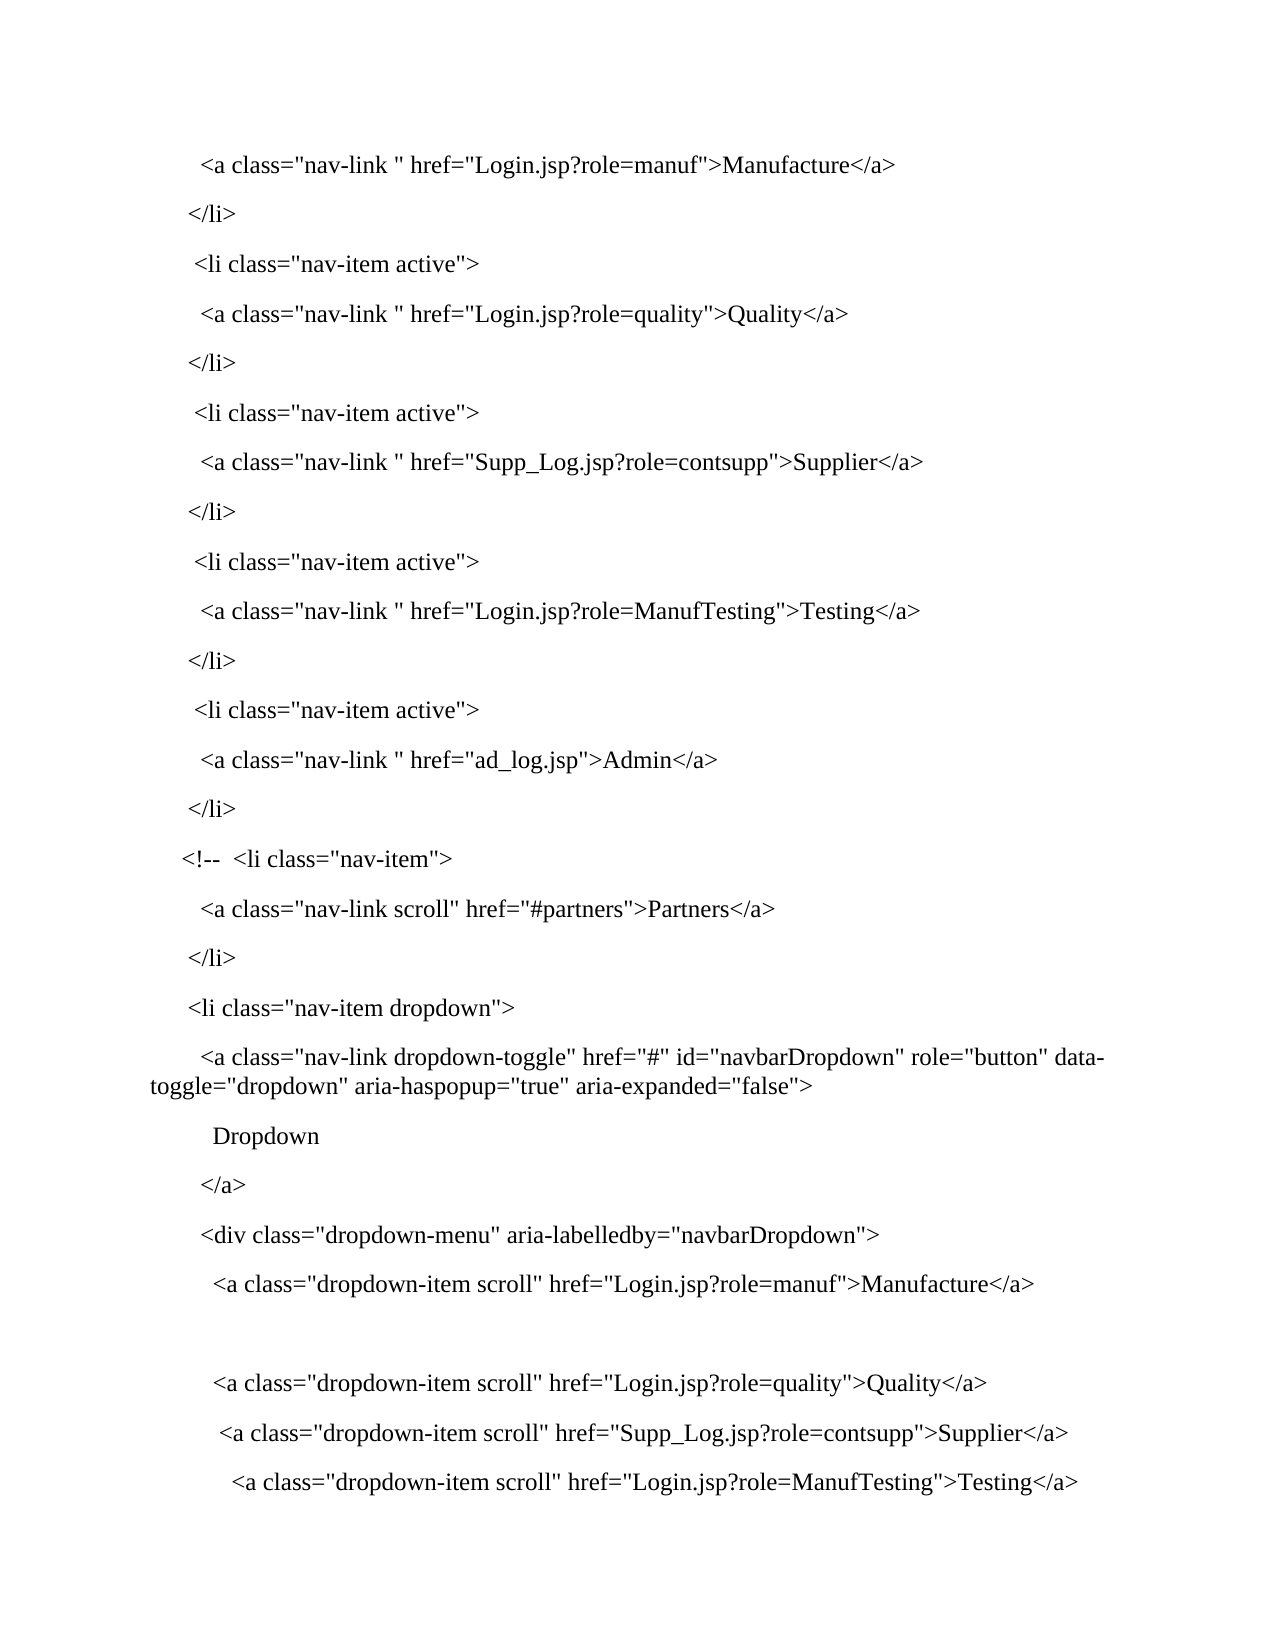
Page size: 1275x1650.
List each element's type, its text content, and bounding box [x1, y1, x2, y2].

text <li class="nav-item active"> [150, 695, 1125, 724]
text <a class="dropdown-item scroll" href="Login.jsp?role=quality">Quality</a> [150, 1368, 1125, 1397]
text <li class="nav-item active"> [150, 249, 1125, 278]
text <a class="nav-link " href="Supp_Log.jsp?role=contsupp">Supplier</a> [150, 447, 1125, 476]
text <a class="nav-link dropdown-toggle" href="#" id="navbarDropdown" role="button" data-toggle="dropdown" aria-haspopup="true" aria-expanded="false"> [150, 1042, 1125, 1100]
text <a class="nav-link " href="Login.jsp?role=manuf">Manufacture</a> [150, 150, 1125, 179]
text <!-- <li class="nav-item"> [150, 844, 1125, 873]
text </li> [150, 497, 1125, 526]
text <a class="nav-link " href="ad_log.jsp">Admin</a> [150, 745, 1125, 774]
text </li> [150, 199, 1125, 228]
text <li class="nav-item active"> [150, 398, 1125, 427]
text <a class="dropdown-item scroll" href="Login.jsp?role=manuf">Manufacture</a> [150, 1269, 1125, 1298]
text </a> [150, 1170, 1125, 1199]
text <li class="nav-item dropdown"> [150, 993, 1125, 1022]
text <div class="dropdown-menu" aria-labelledby="navbarDropdown"> [150, 1220, 1125, 1249]
text </li> [150, 943, 1125, 972]
text </li> [150, 646, 1125, 674]
text <li class="nav-item active"> [150, 547, 1125, 575]
text <a class="nav-link scroll" href="#partners">Partners</a> [150, 894, 1125, 922]
text </li> [150, 348, 1125, 377]
text <a class="nav-link " href="Login.jsp?role=ManufTesting">Testing</a> [150, 596, 1125, 625]
text <a class="nav-link " href="Login.jsp?role=quality">Quality</a> [150, 299, 1125, 327]
text <a class="dropdown-item scroll" href="Supp_Log.jsp?role=contsupp">Supplier</a> [150, 1418, 1125, 1446]
text <a class="dropdown-item scroll" href="Login.jsp?role=ManufTesting">Testing</a> [150, 1467, 1125, 1496]
text Dropdown [150, 1121, 1125, 1149]
text </li> [150, 794, 1125, 823]
